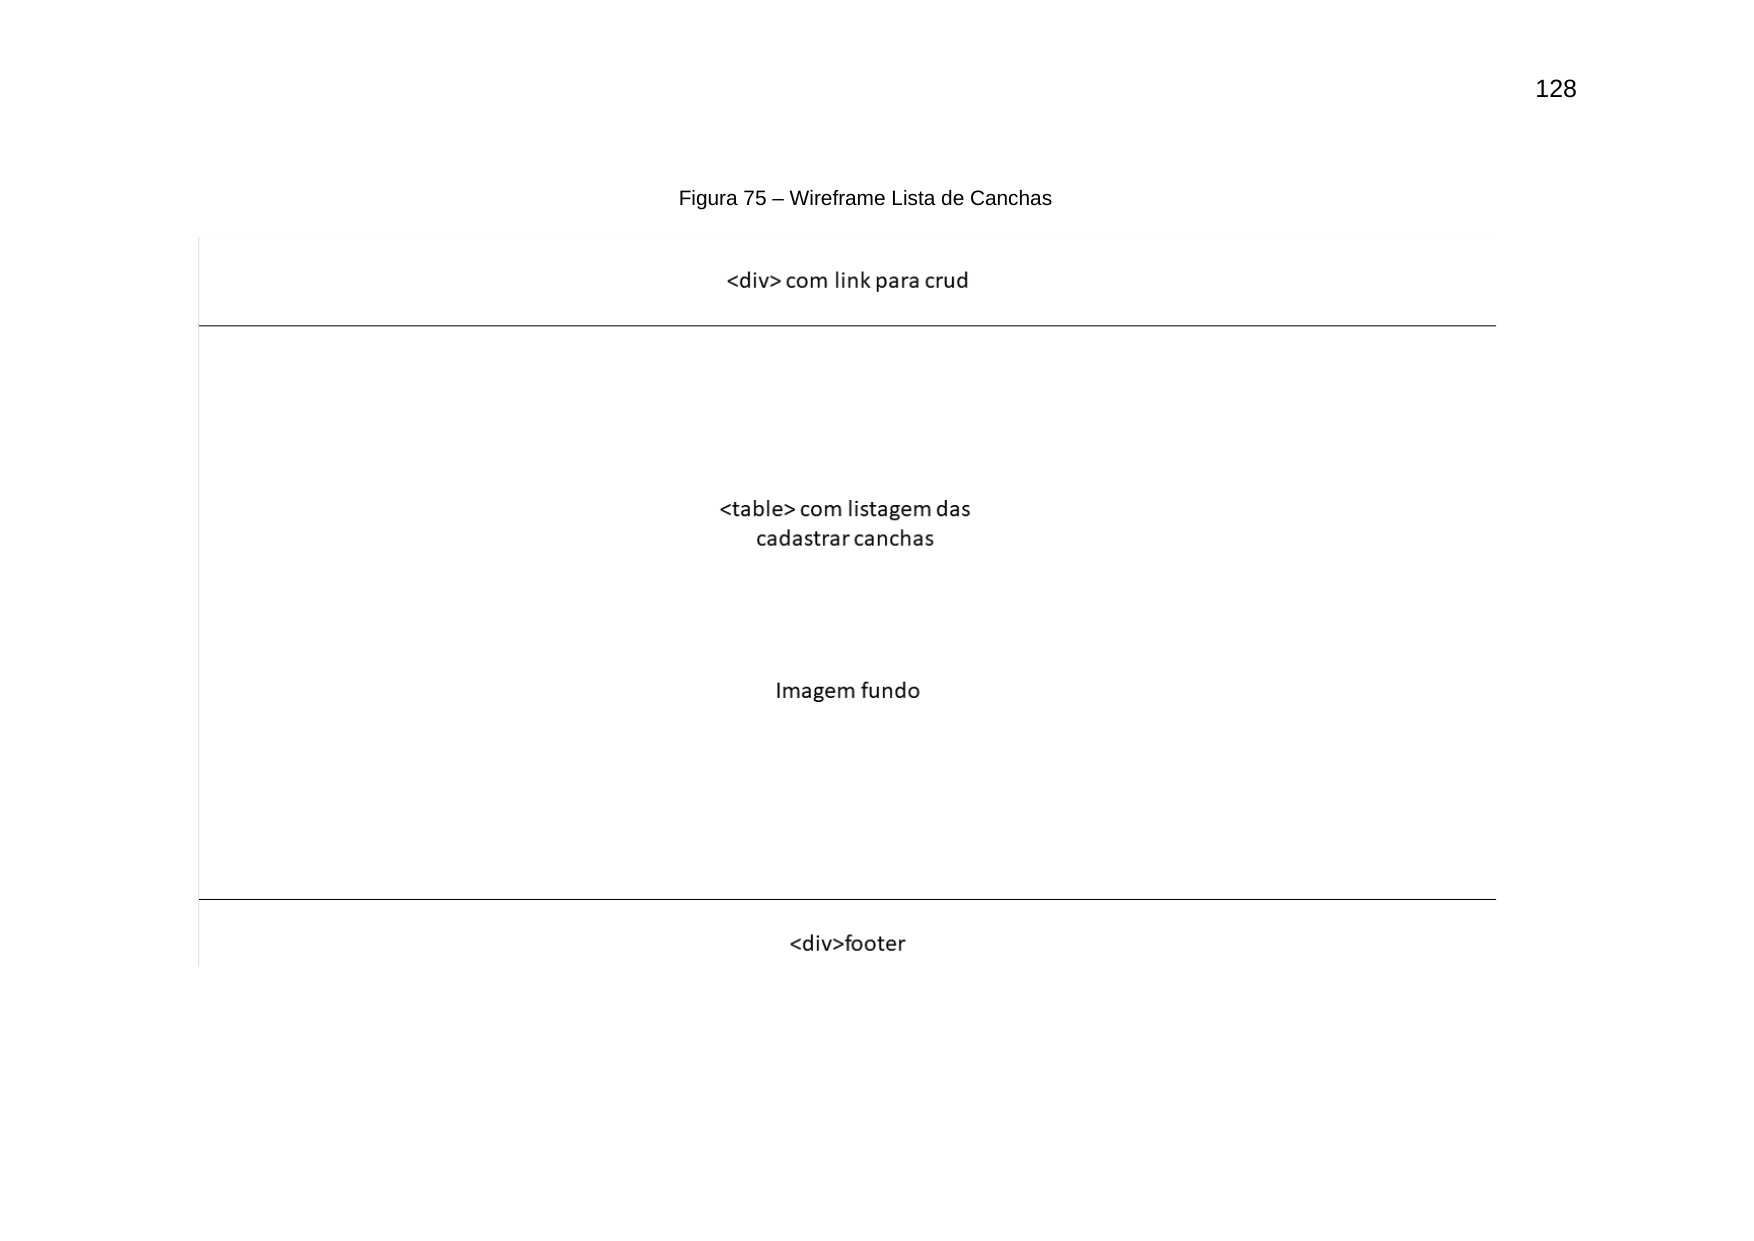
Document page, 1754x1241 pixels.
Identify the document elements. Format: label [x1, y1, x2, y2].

picture [198, 237, 1497, 967]
